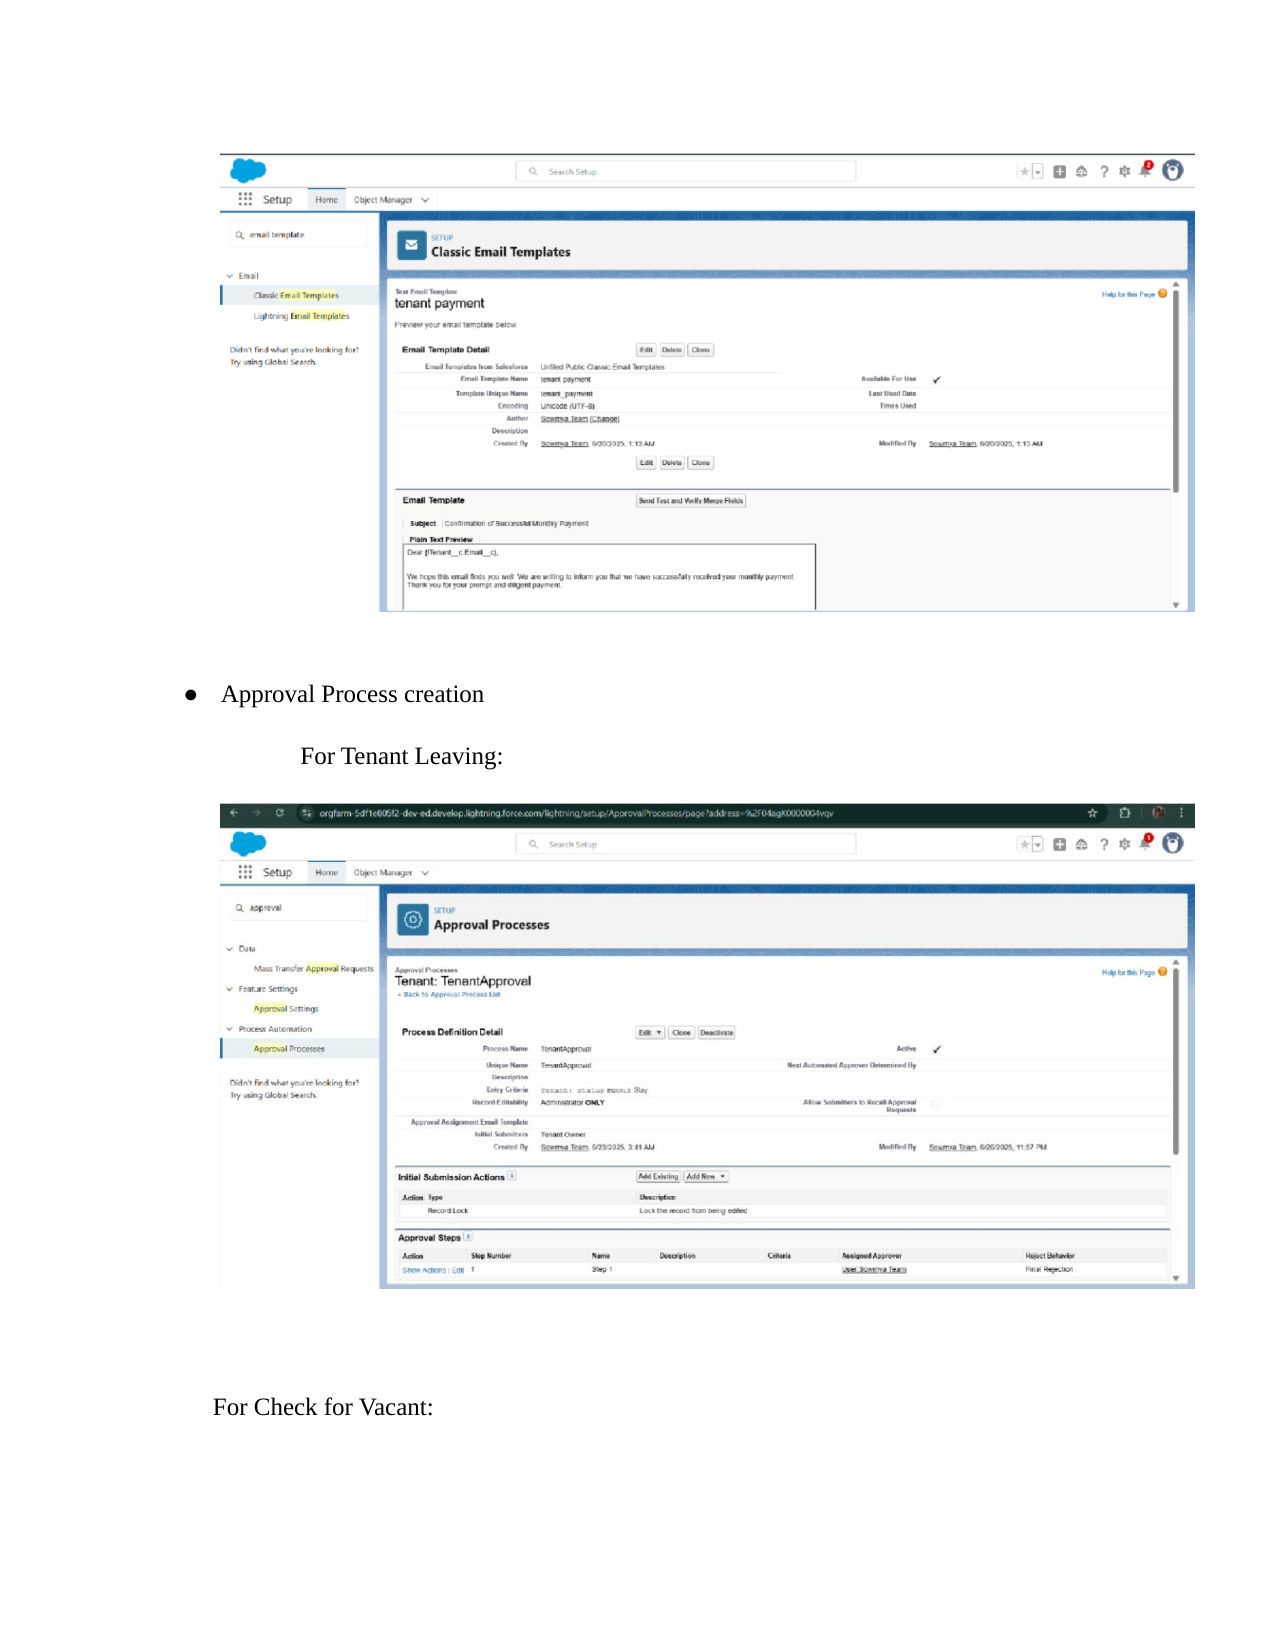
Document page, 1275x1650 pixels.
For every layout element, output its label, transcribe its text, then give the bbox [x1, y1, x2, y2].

picture [219, 153, 1195, 612]
picture [219, 803, 1195, 1289]
text For Check for Vacant: [147, 1392, 1232, 1421]
text For Tenant Leaving: [300, 741, 1167, 770]
list Approval Process creation [183, 679, 1167, 707]
